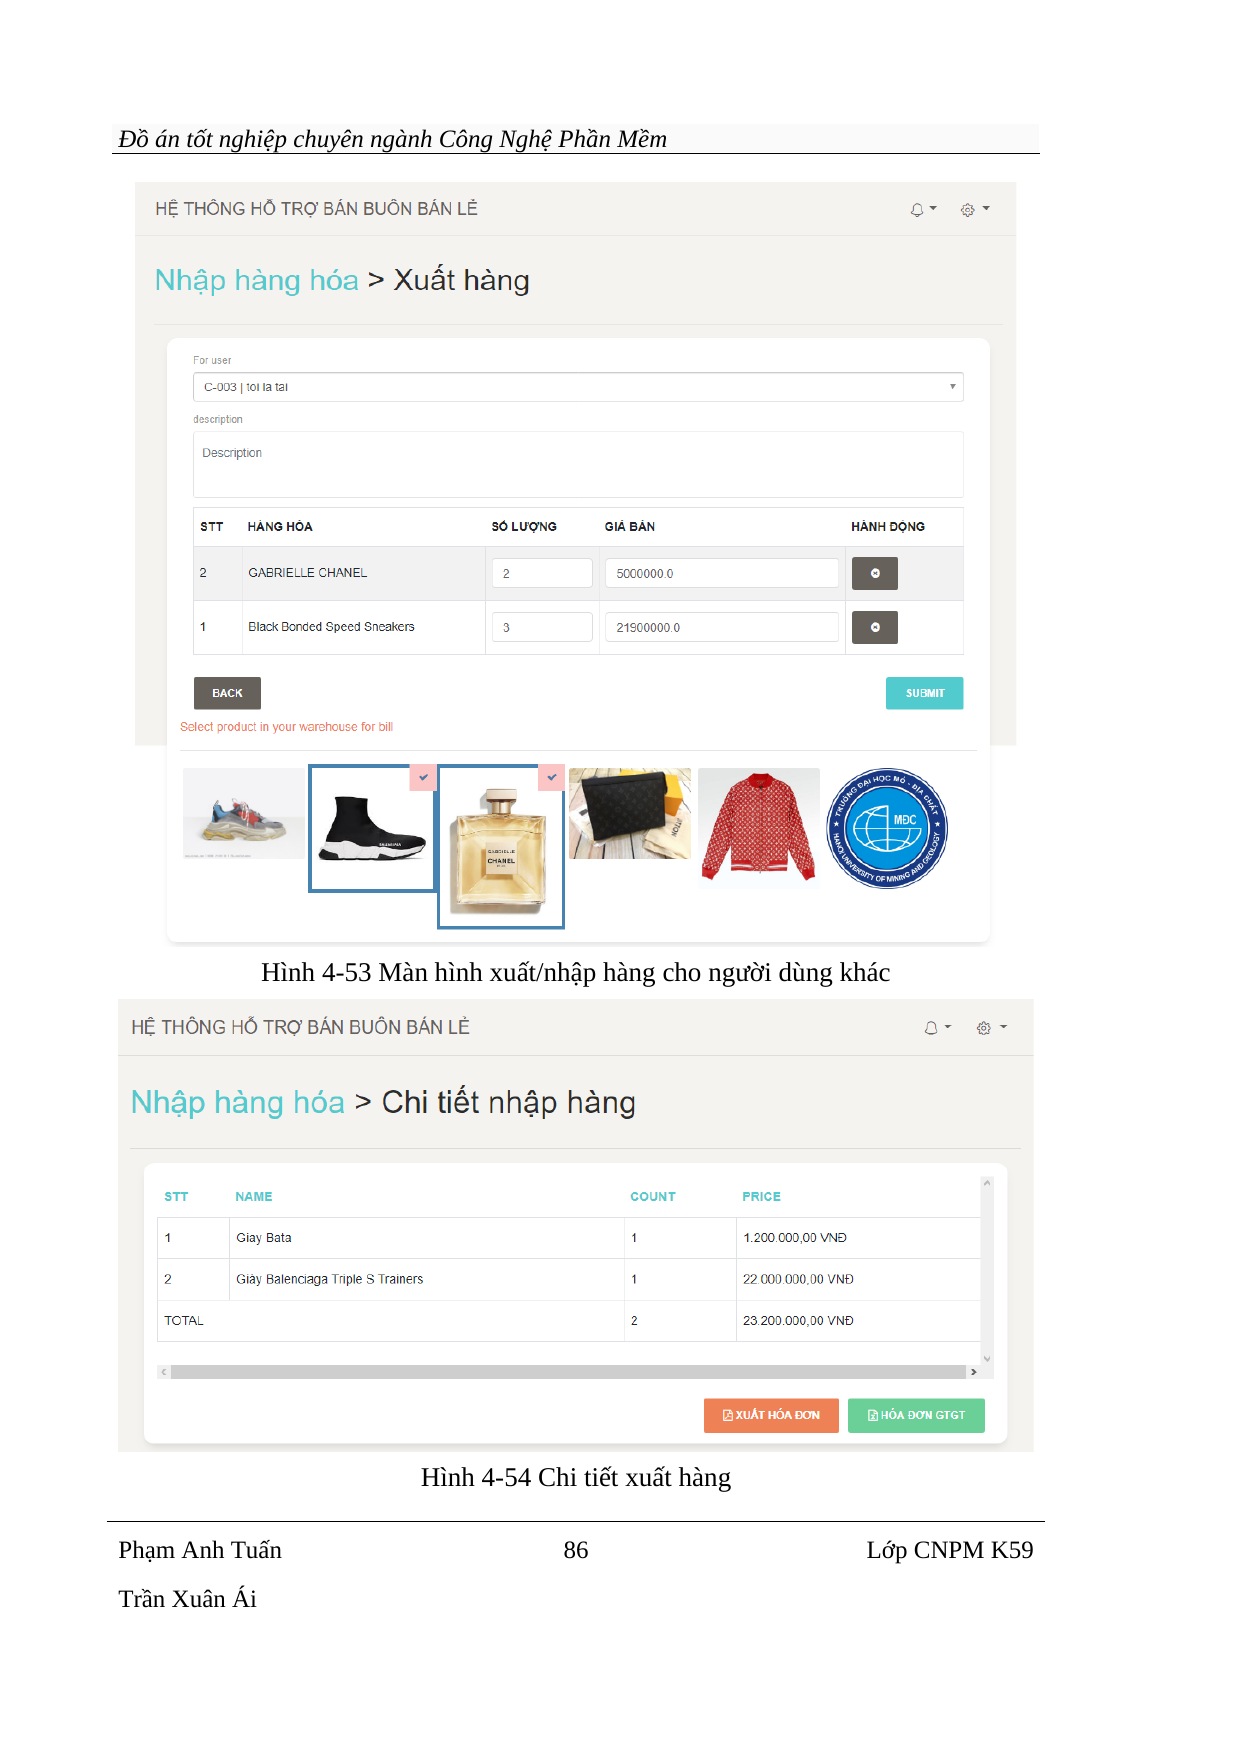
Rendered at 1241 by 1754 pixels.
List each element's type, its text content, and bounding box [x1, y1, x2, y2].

picture [118, 999, 1034, 1452]
picture [135, 182, 1017, 947]
